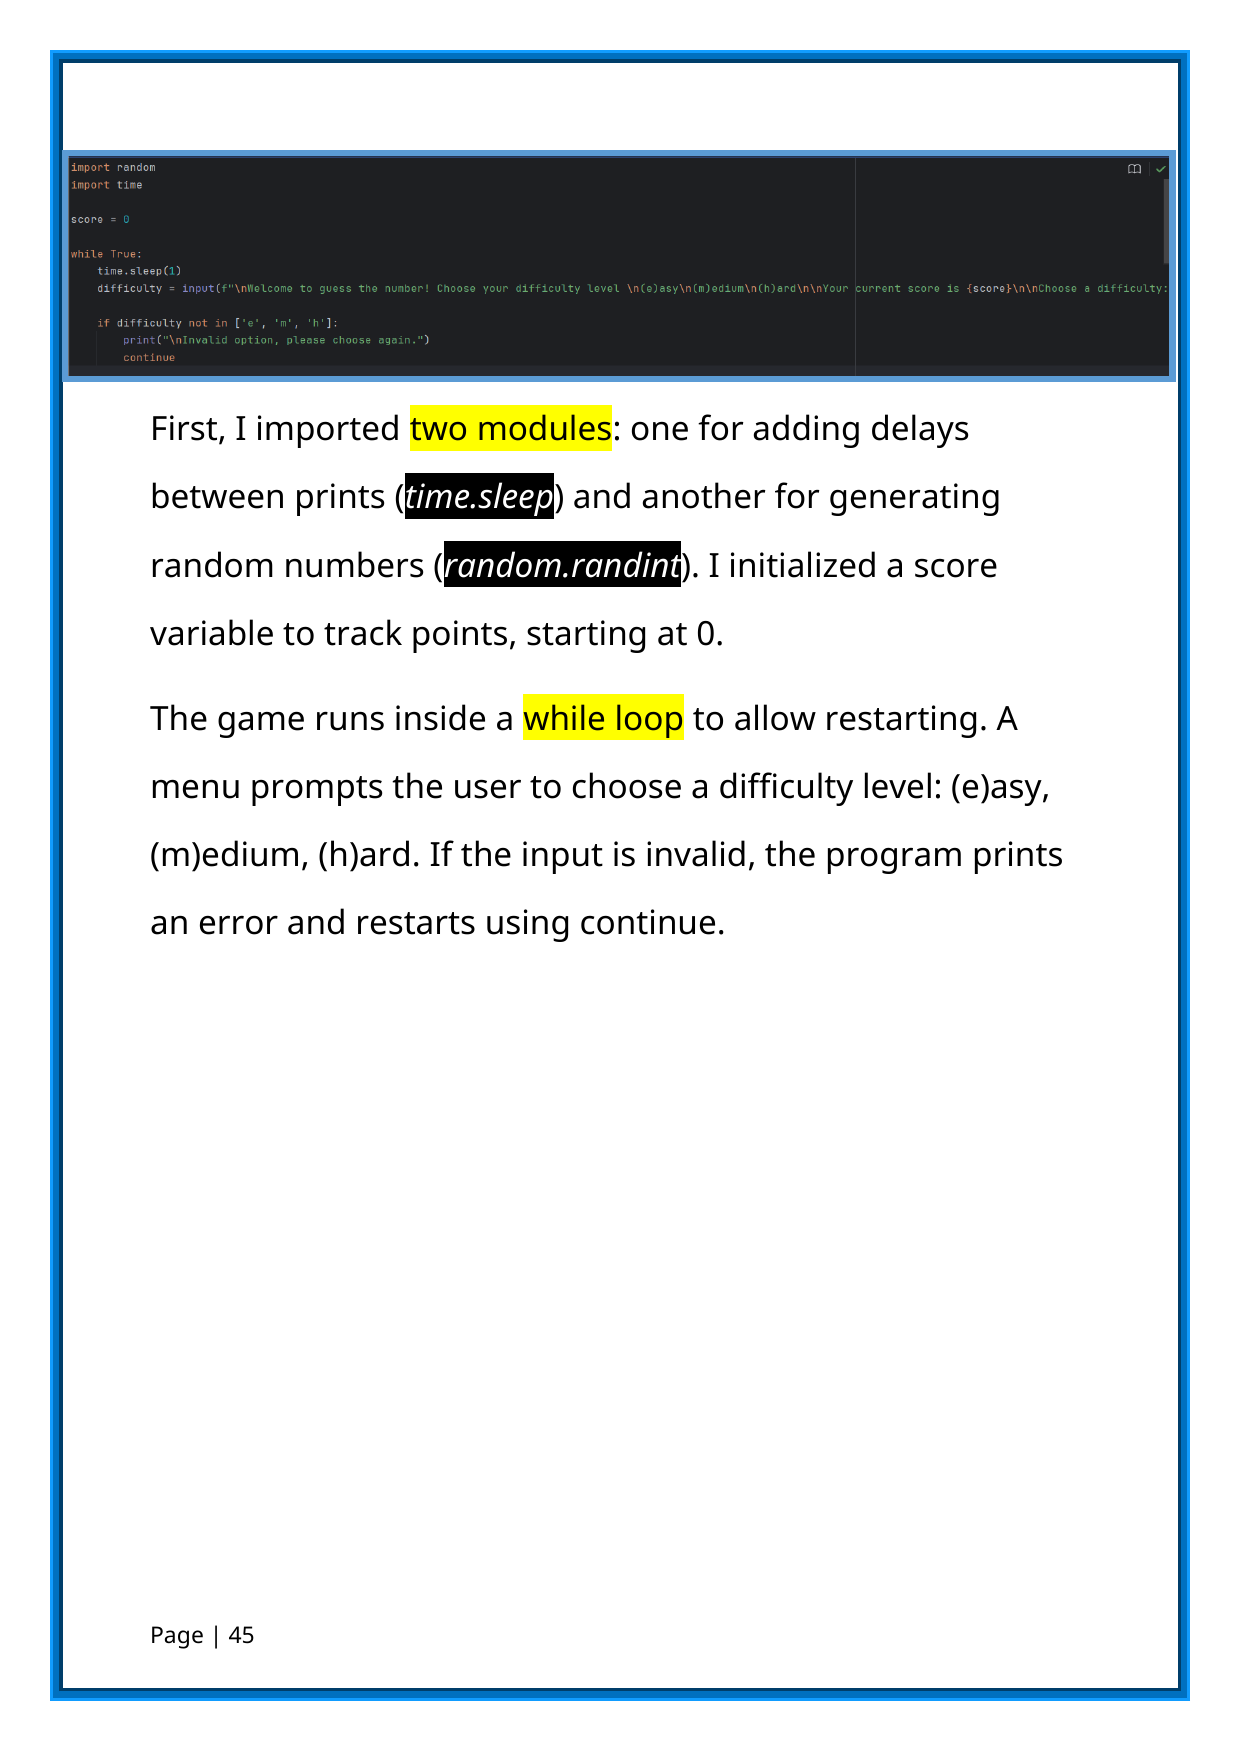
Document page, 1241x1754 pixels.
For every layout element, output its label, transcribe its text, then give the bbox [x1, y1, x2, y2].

text The game runs inside a while loop to allow restarting. A menu prompts the user to choose a difficulty level: (e)asy, (m)edium, (h)ard. If the input is invalid, the program prints an error and restarts using continue. [150, 694, 1090, 944]
text First, I imported two modules: one for adding delays between prints (time.sleep) and another for generating random numbers (random.randint). I initialized a score variable to track points, starting at 0. [150, 382, 1090, 655]
picture [68, 156, 1169, 376]
